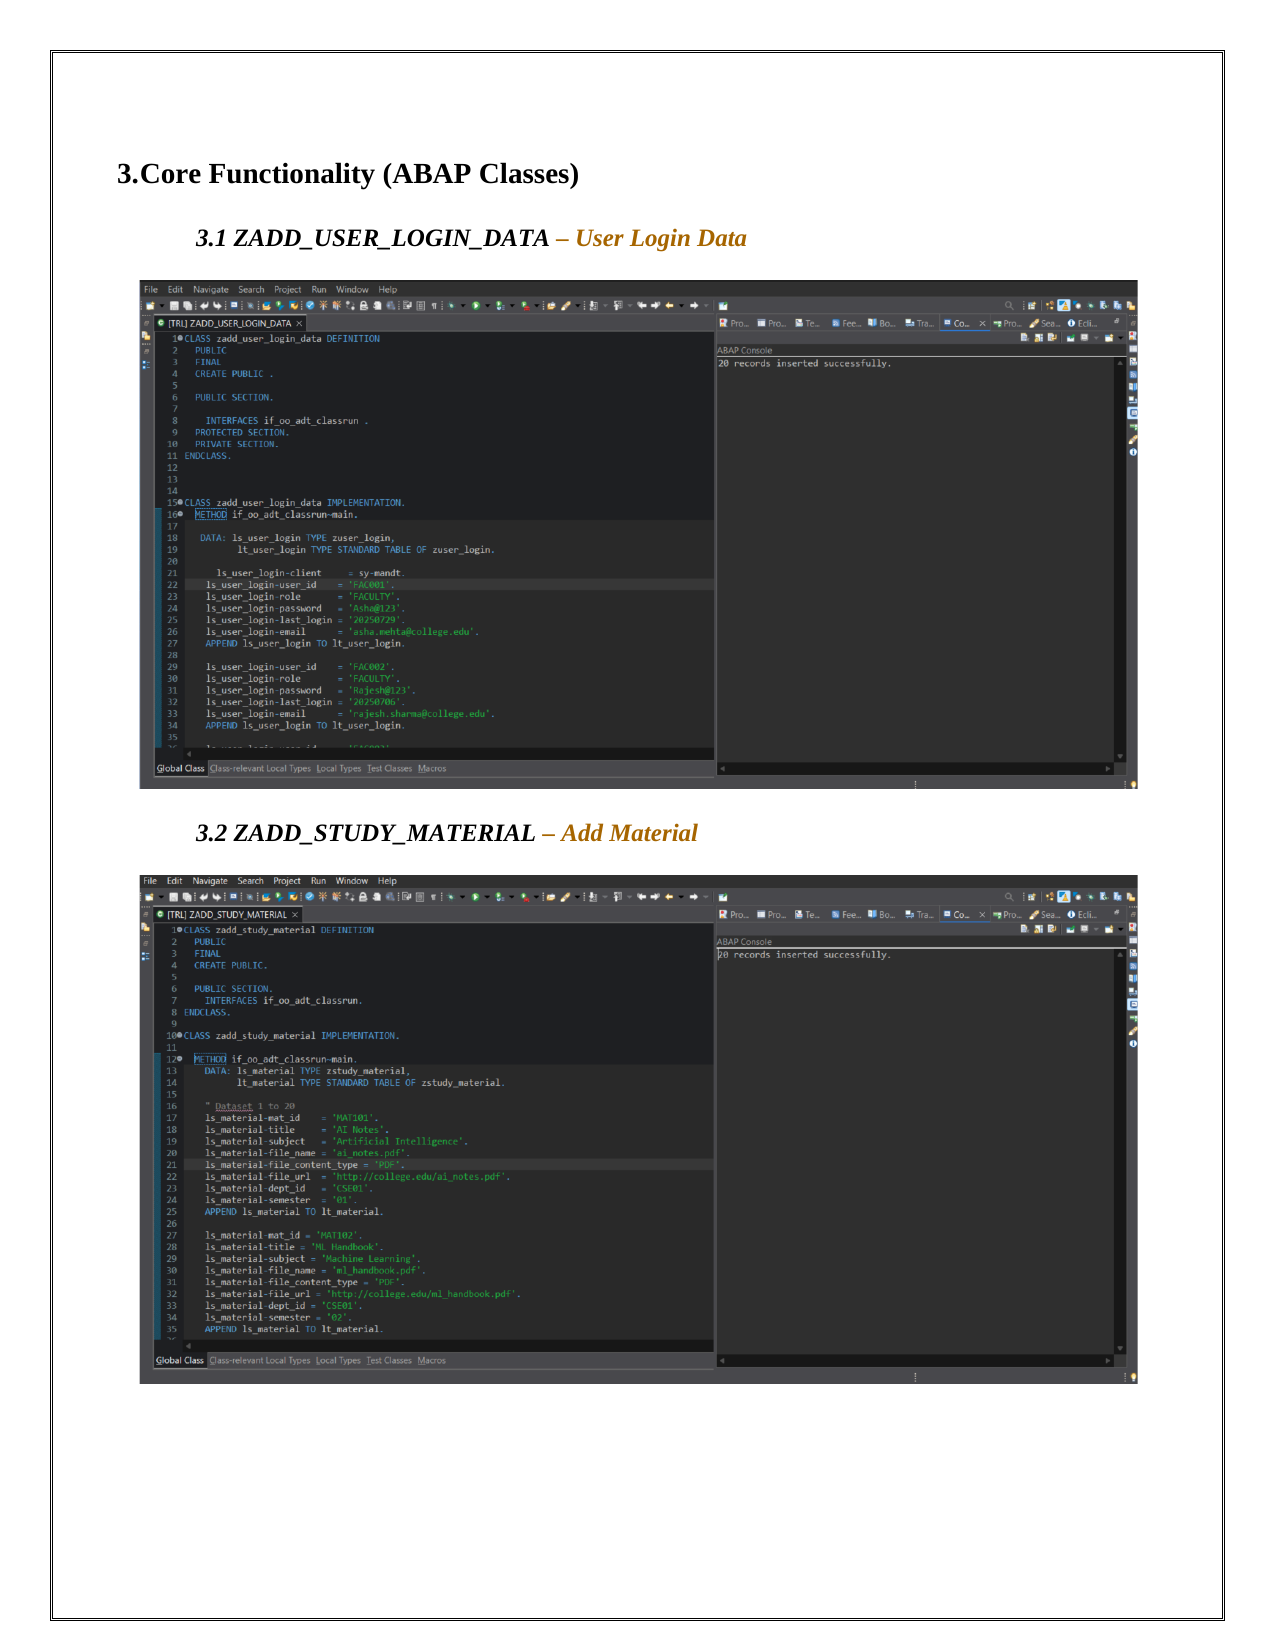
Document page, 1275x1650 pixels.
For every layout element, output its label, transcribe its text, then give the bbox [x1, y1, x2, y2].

list Core Functionality (ABAP Classes) [117, 156, 1137, 190]
list ZADD_STUDY_MATERIAL – Add Material [196, 818, 1137, 847]
list ZADD_USER_LOGIN_DATA – User Login Data [196, 223, 1137, 252]
picture [139, 875, 1138, 1384]
picture [139, 280, 1138, 789]
